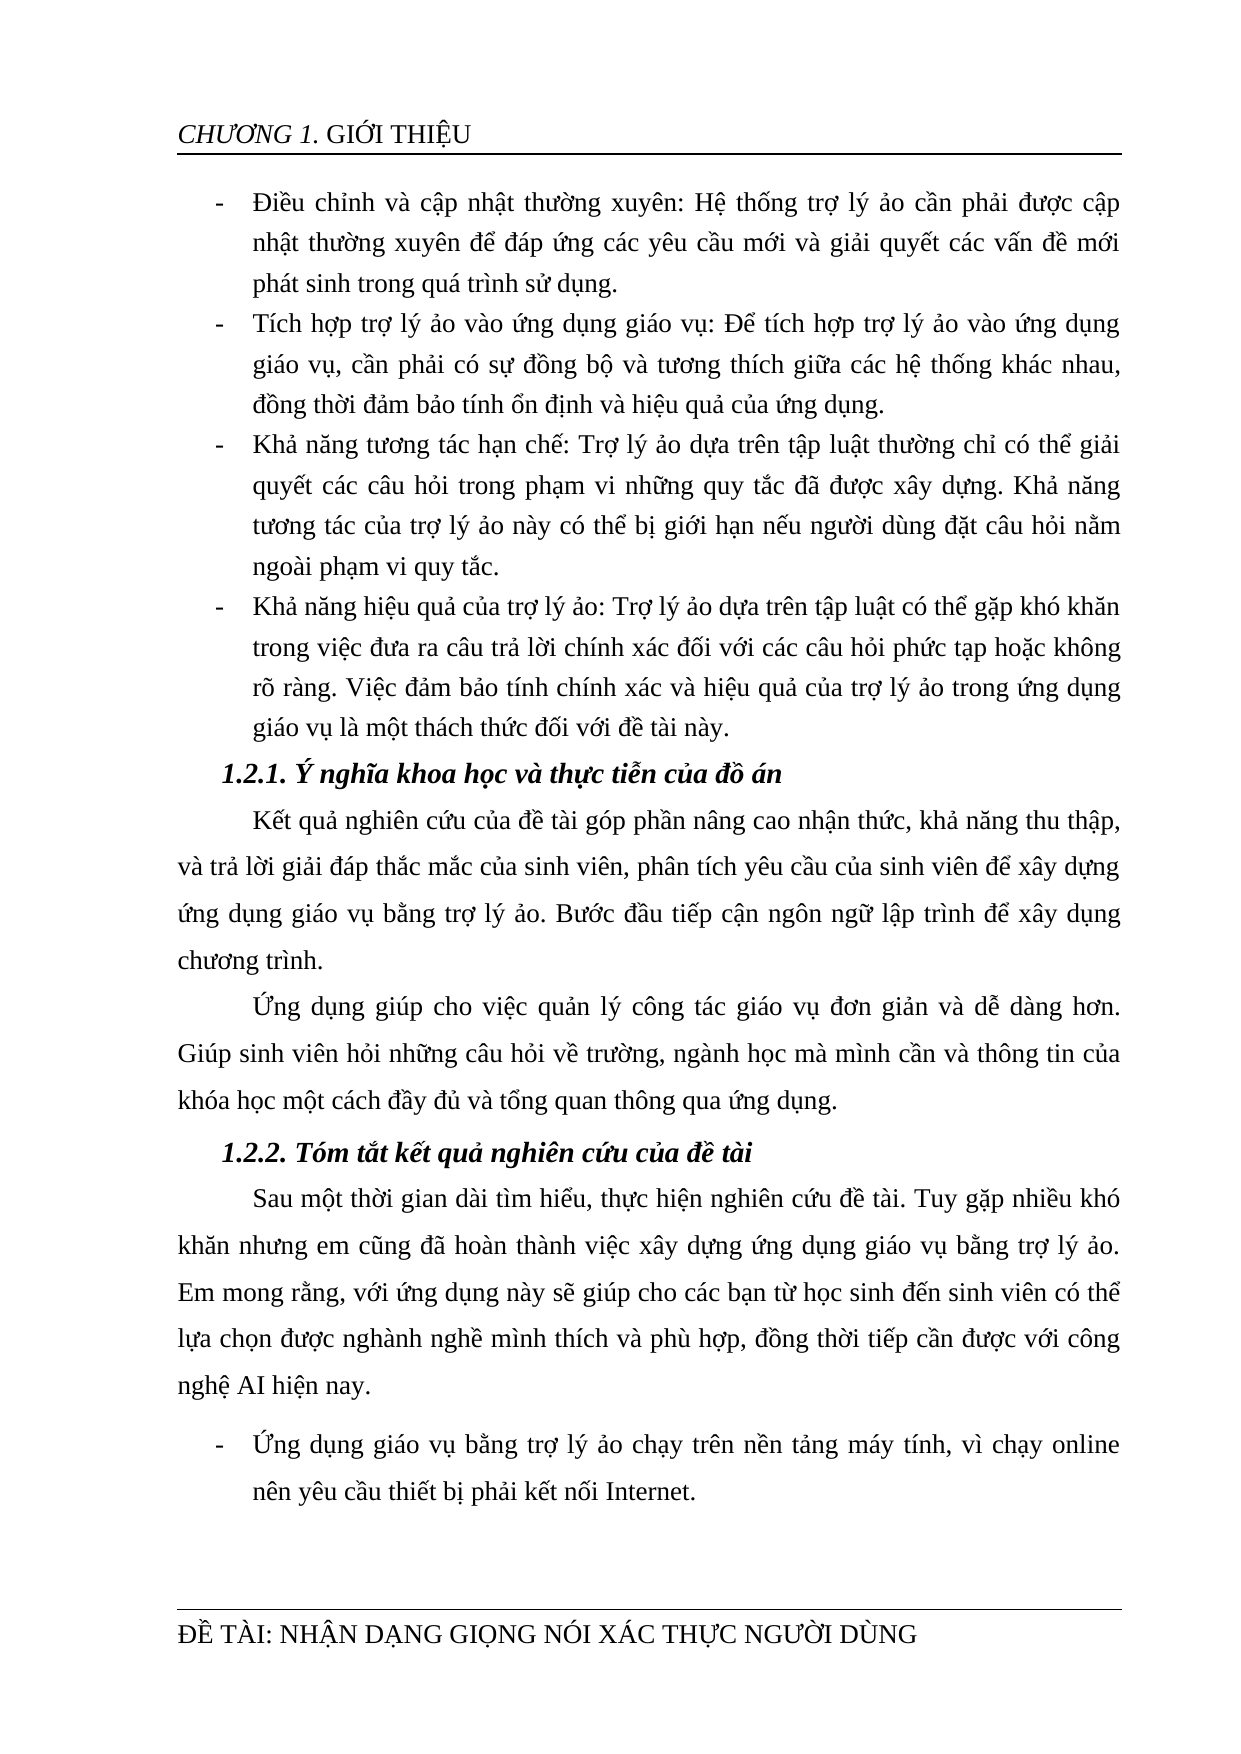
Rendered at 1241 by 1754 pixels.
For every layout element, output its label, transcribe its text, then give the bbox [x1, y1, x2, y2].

text Kết quả nghiên cứu của đề tài góp phần nâng cao nhận thức, khả năng thu thập, và trả lời giải đáp thắc mắc của sinh viên, phân tích yêu cầu của sinh viên để xây dựng ứng dụng giáo vụ bằng trợ lý ảo. Bước đầu tiếp cận ngôn ngữ lập trình để xây dụng chương trình. [177, 804, 1122, 975]
list Khả năng hiệu quả của trợ lý ảo: Trợ lý ảo dựa trên tập luật có thể gặp khó khăn trong việc đưa ra câu trả lời chính xác đối với các câu hỏi phức tạp hoặc không rõ ràng. Việc đảm bảo tính chính xác và hiệu quả của trợ lý ảo trong ứng dụng giáo vụ là một thách thức đối với đề tài này. [215, 590, 1122, 743]
list Tích hợp trợ lý ảo vào ứng dụng giáo vụ: Để tích hợp trợ lý ảo vào ứng dụng giáo vụ, cần phải có sự đồng bộ và tương thích giữa các hệ thống khác nhau, đồng thời đảm bảo tính ổn định và hiệu quả của ứng dụng. [215, 307, 1122, 419]
list Ứng dụng giáo vụ bằng trợ lý ảo chạy trên nền tảng máy tính, vì chạy online nên yêu cầu thiết bị phải kết nối Internet. [215, 1428, 1122, 1506]
subtitle Ý nghĩa khoa học và thực tiễn của đồ án [214, 756, 1122, 790]
subtitle Tóm tắt kết quả nghiên cứu của đề tài [214, 1135, 1122, 1168]
text Ứng dụng giúp cho việc quản lý công tác giáo vụ đơn giản và dễ dàng hơn. Giúp sinh viên hỏi những câu hỏi về trường, ngành học mà mình cần và thông tin của khóa học một cách đầy đủ và tổng quan thông qua ứng dụng. [177, 991, 1122, 1115]
list Khả năng tương tác hạn chế: Trợ lý ảo dựa trên tập luật thường chỉ có thể giải quyết các câu hỏi trong phạm vi những quy tắc đã được xây dựng. Khả năng tương tác của trợ lý ảo này có thể bị giới hạn nếu người dùng đặt câu hỏi nằm ngoài phạm vi quy tắc. [215, 429, 1122, 581]
text Sau một thời gian dài tìm hiểu, thực hiện nghiên cứu đề tài. Tuy gặp nhiều khó khăn nhưng em cũng đã hoàn thành việc xây dựng ứng dụng giáo vụ bằng trợ lý ảo. Em mong rằng, với ứng dụng này sẽ giúp cho các bạn từ học sinh đến sinh viên có thể lựa chọn được nghành nghề mình thích và phù hợp, đồng thời tiếp cần được với công nghệ AI hiện nay. [177, 1182, 1122, 1400]
list Điều chỉnh và cập nhật thường xuyên: Hệ thống trợ lý ảo cần phải được cập nhật thường xuyên để đáp ứng các yêu cầu mới và giải quyết các vấn đề mới phát sinh trong quá trình sử dụng. [215, 186, 1122, 298]
